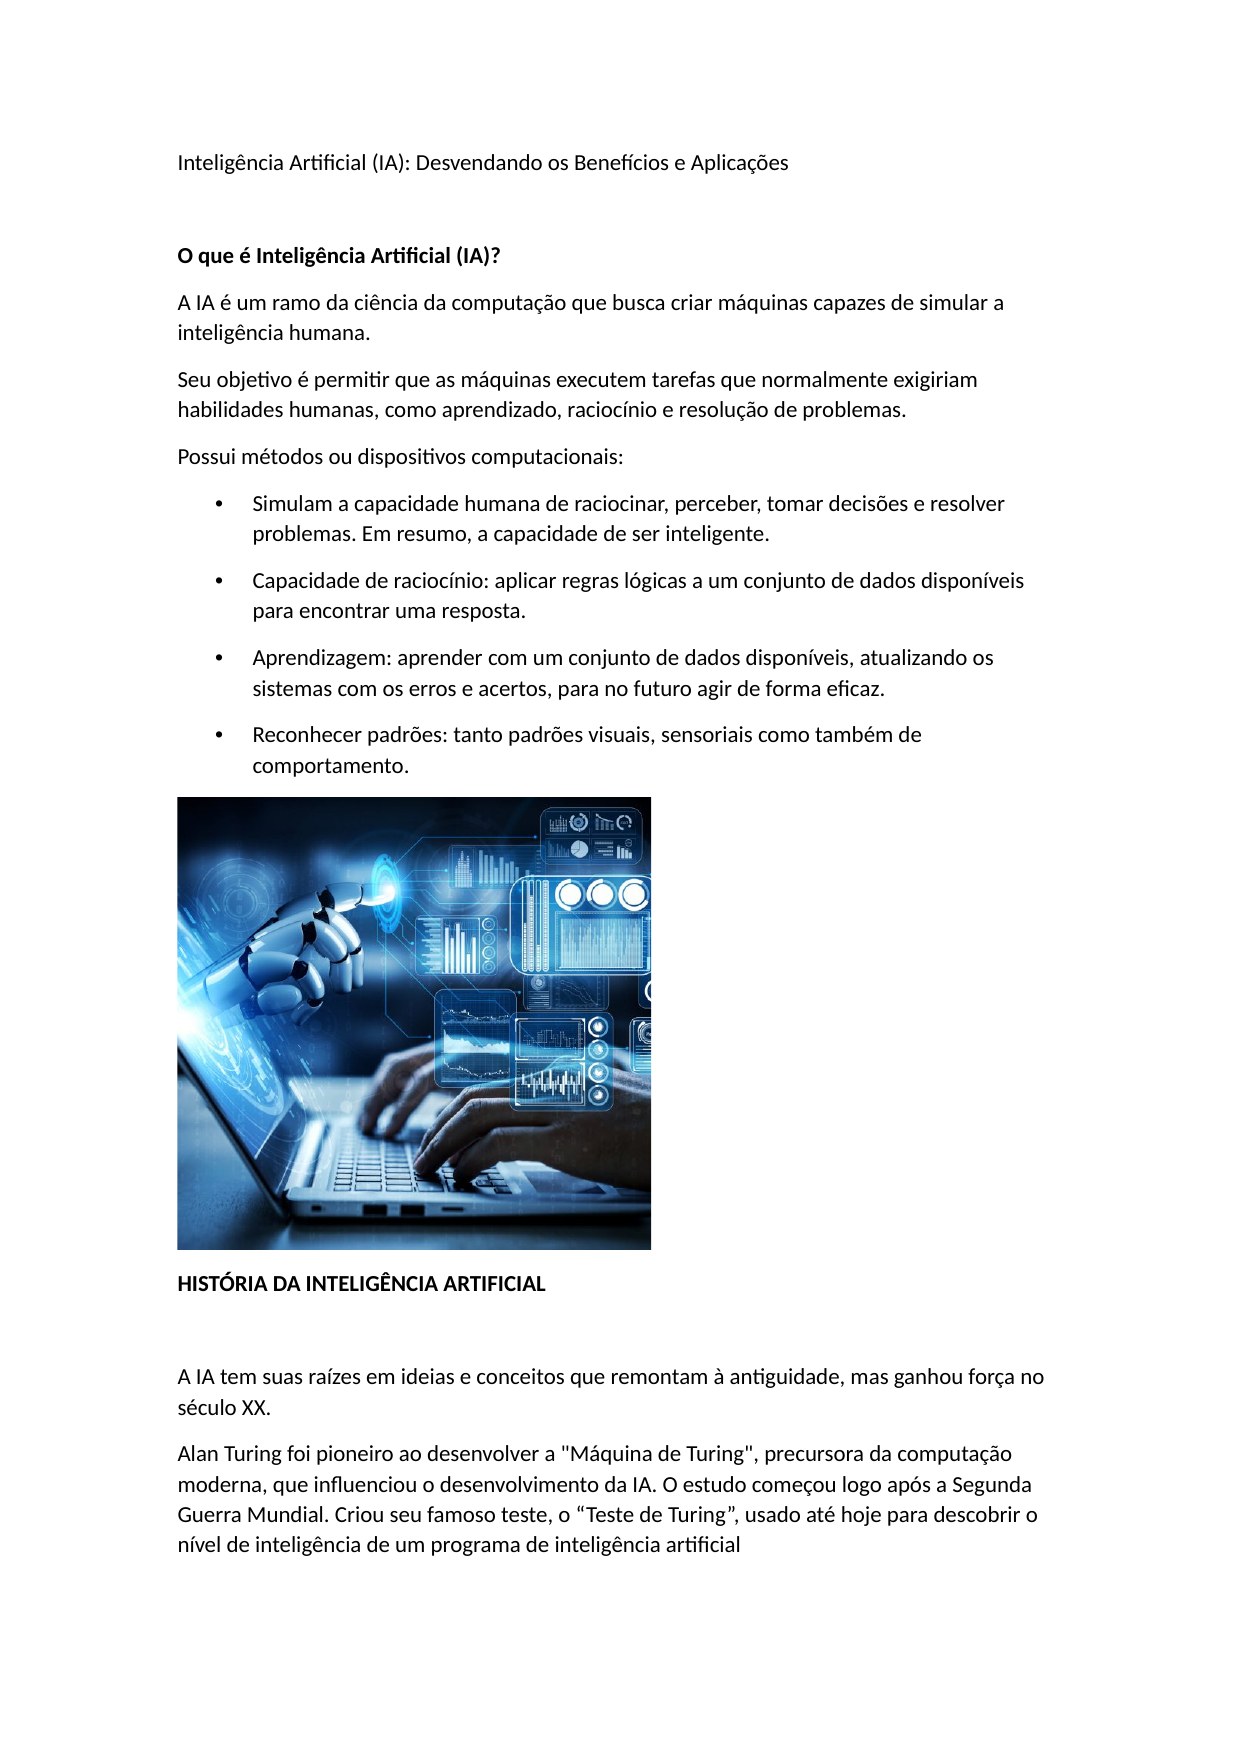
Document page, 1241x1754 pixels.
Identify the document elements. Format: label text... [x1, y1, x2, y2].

text Inteligência Artificial (IA): Desvendando os Benefícios e Aplicações [177, 148, 1063, 176]
list Reconhecer padrões: tanto padrões visuais, sensoriais como também de comportamento. [215, 721, 1063, 779]
list Capacidade de raciocínio: aplicar regras lógicas a um conjunto de dados disponíveis para encontrar uma resposta. [215, 566, 1063, 624]
text HISTÓRIA DA INTELIGÊNCIA ARTIFICIAL [177, 1269, 1063, 1297]
list Simulam a capacidade humana de raciocinar, perceber, tomar decisões e resolver problemas. Em resumo, a capacidade de ser inteligente. [215, 489, 1063, 547]
list Aprendizagem: aprender com um conjunto de dados disponíveis, atualizando os sistemas com os erros e acertos, para no futuro agir de forma eficaz. [215, 643, 1063, 702]
picture [177, 797, 652, 1250]
text Seu objetivo é permitir que as máquinas executem tarefas que normalmente exigiriam habilidades humanas, como aprendizado, raciocínio e resolução de problemas. [177, 365, 1063, 423]
text Alan Turing foi pioneiro ao desenvolver a "Máquina de Turing", precursora da computação moderna, que influenciou o desenvolvimento da IA. O estudo começou logo após a Segunda Guerra Mundial. Criou seu famoso teste, o “Teste de Turing”, usado até hoje para descobrir o nível de inteligência de um programa de inteligência artificial [177, 1439, 1063, 1558]
text Possui métodos ou dispositivos computacionais: [177, 442, 1063, 470]
text O que é Inteligência Artificial (IA)? [177, 241, 1063, 269]
text A IA tem suas raízes em ideias e conceitos que remontam à antiguidade, mas ganhou força no século XX. [177, 1362, 1063, 1421]
text A IA é um ramo da ciência da computação que busca criar máquinas capazes de simular a inteligência humana. [177, 288, 1063, 346]
